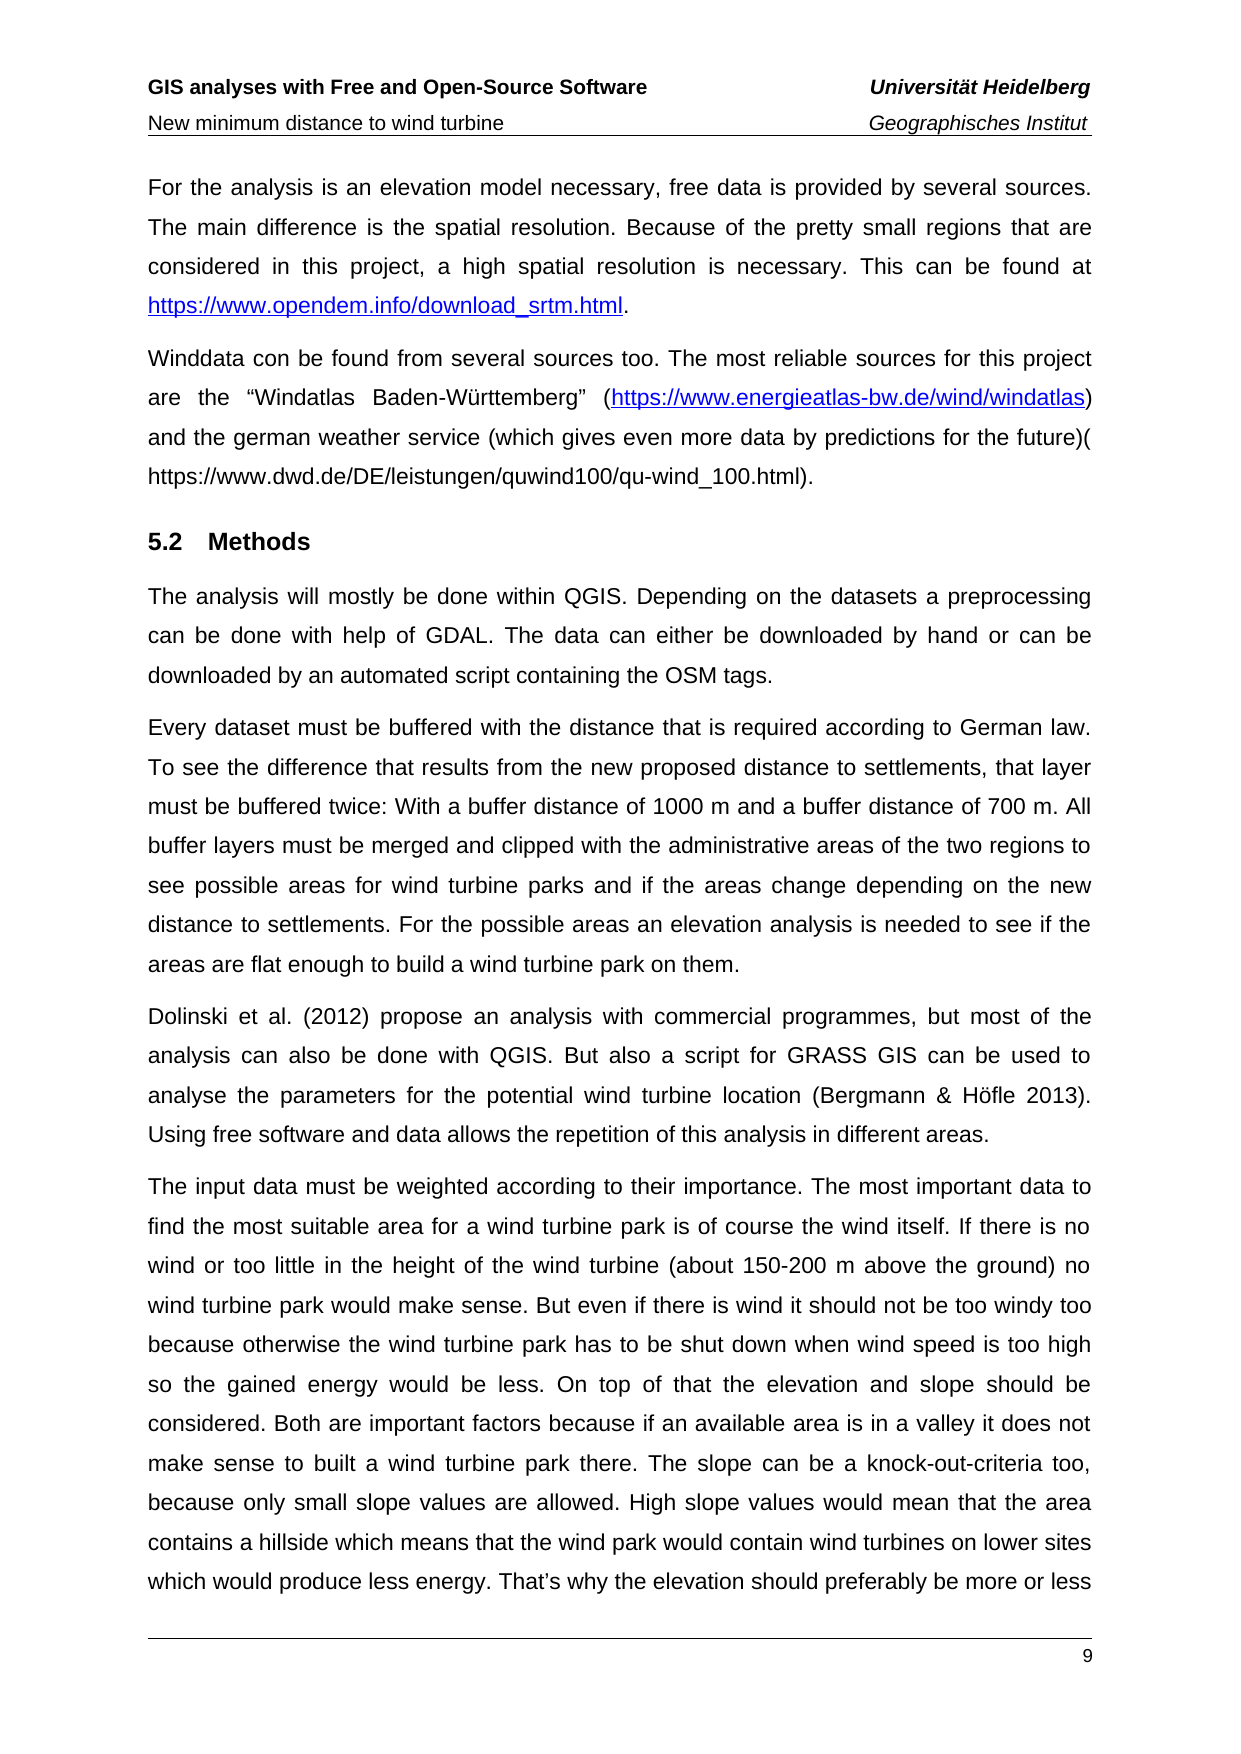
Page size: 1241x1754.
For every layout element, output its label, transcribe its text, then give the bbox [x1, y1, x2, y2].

text The analysis will mostly be done within QGIS. Depending on the datasets a preprocessing can be done with help of GDAL. The data can either be downloaded by hand or can be downloaded by an automated script containing the OSM tags. [148, 583, 1092, 688]
text Winddata con be found from several sources too. The most reliable sources for this project are the “Windatlas Baden-Württemberg” (https://www.energieatlas-bw.de/wind/windatlas) and the german weather service (which gives even more data by predictions for the future)( https://www.dwd.de/DE/leistungen/quwind100/qu-wind_100.html). [148, 344, 1092, 489]
text Dolinski et al. (2012) propose an analysis with commercial programmes, but most of the analysis can also be done with QGIS. But also a script for GRASS GIS can be used to analyse the parameters for the potential wind turbine location (Bergmann & Höfle 2013). Using free software and data allows the repetition of this analysis in different areas. [148, 1003, 1092, 1148]
subtitle Methods [148, 527, 1092, 556]
text For the analysis is an elevation model necessary, free data is provided by several sources. The main difference is the spatial resolution. Because of the pretty small regions that are considered in this project, a high spatial resolution is necessary. This can be found at https://www.opendem.info/download_srtm.html. [148, 174, 1092, 319]
text Every dataset must be buffered with the distance that is required according to German law. To see the difference that results from the new proposed distance to settlements, that layer must be buffered twice: With a buffer distance of 1000 m and a buffer distance of 700 m. All buffer layers must be merged and clipped with the administrative areas of the two regions to see possible areas for wind turbine parks and if the areas change depending on the new distance to settlements. For the possible areas an elevation analysis is needed to see if the areas are flat enough to build a wind turbine park on them. [148, 714, 1092, 977]
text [148, 1173, 1092, 1594]
